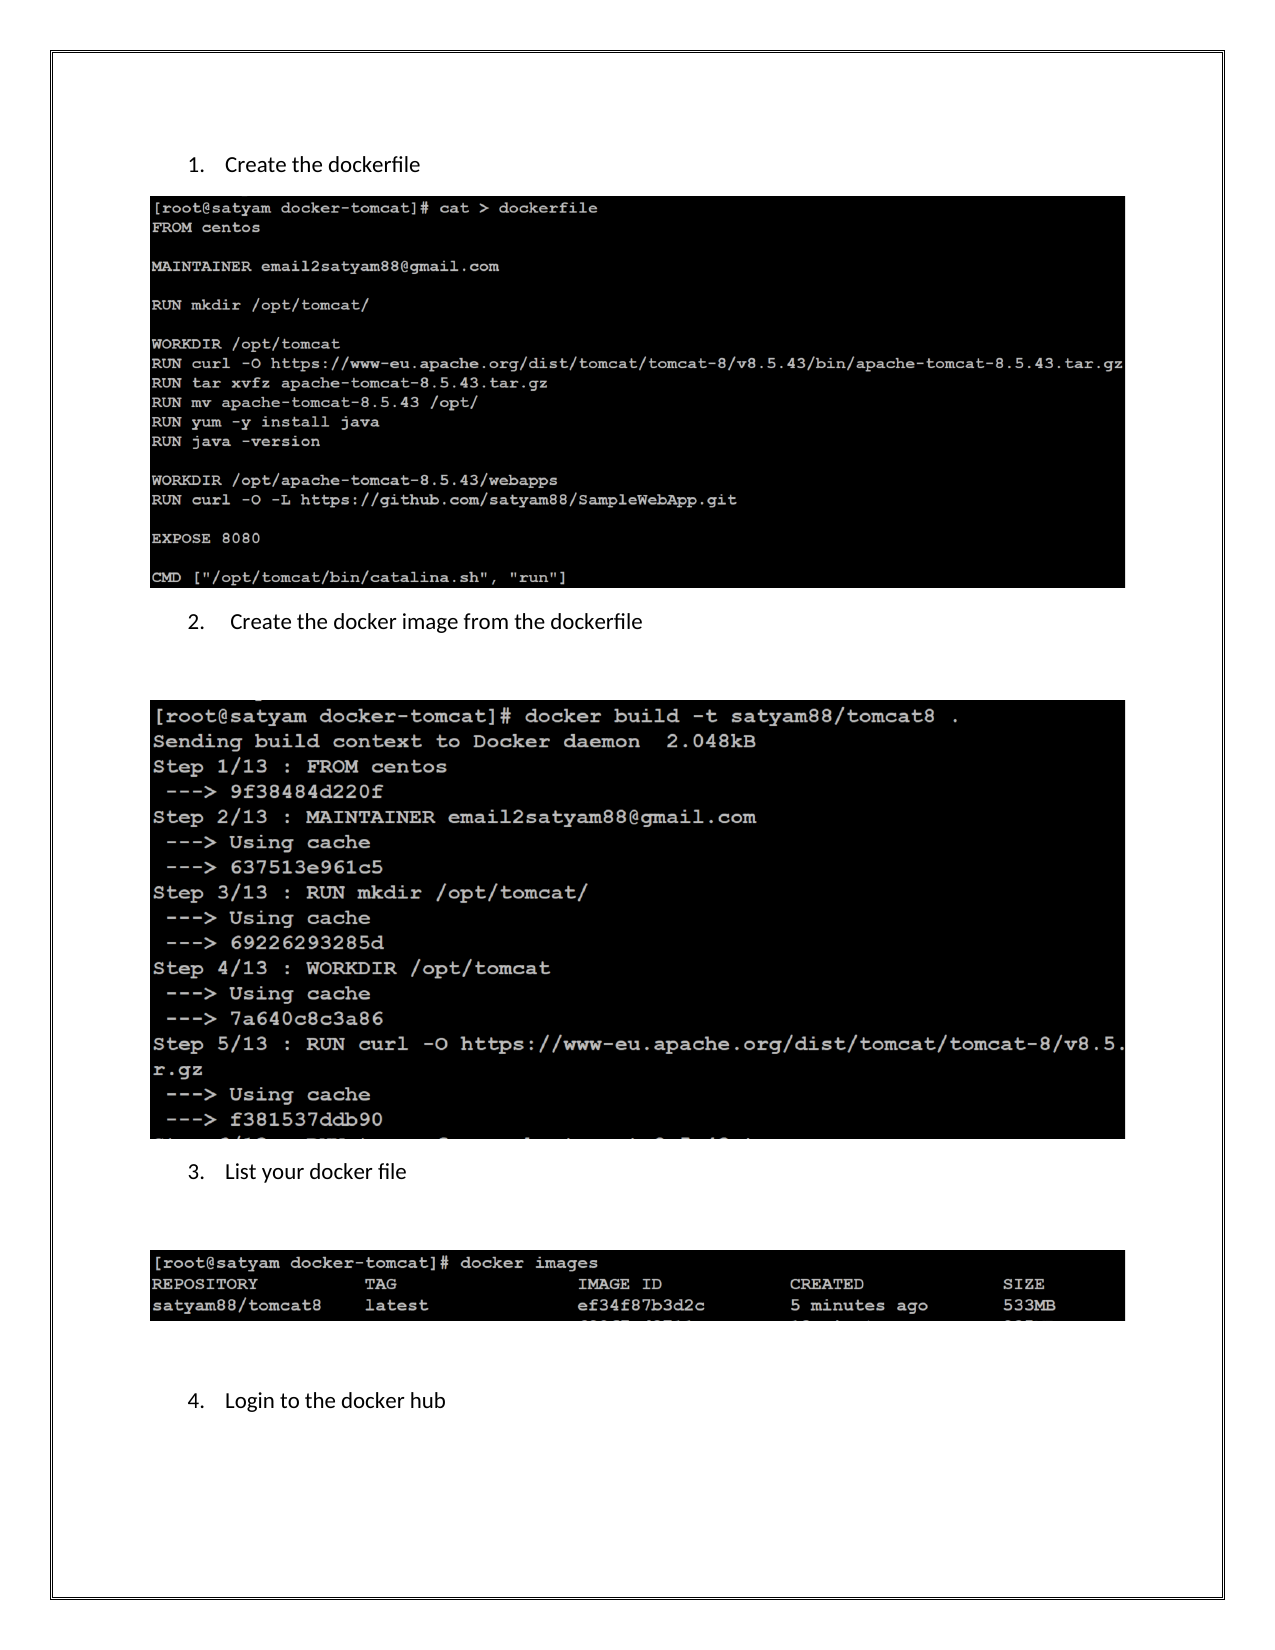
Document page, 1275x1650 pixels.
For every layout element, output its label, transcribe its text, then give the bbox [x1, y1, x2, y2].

list Login to the docker hub [187, 1386, 1125, 1414]
picture [150, 700, 1125, 1139]
list Create the docker image from the dockerfile [187, 607, 1125, 635]
list List your docker file [187, 1157, 1125, 1185]
picture [150, 196, 1125, 588]
list Create the dockerfile [187, 150, 1125, 178]
picture [150, 1250, 1125, 1321]
